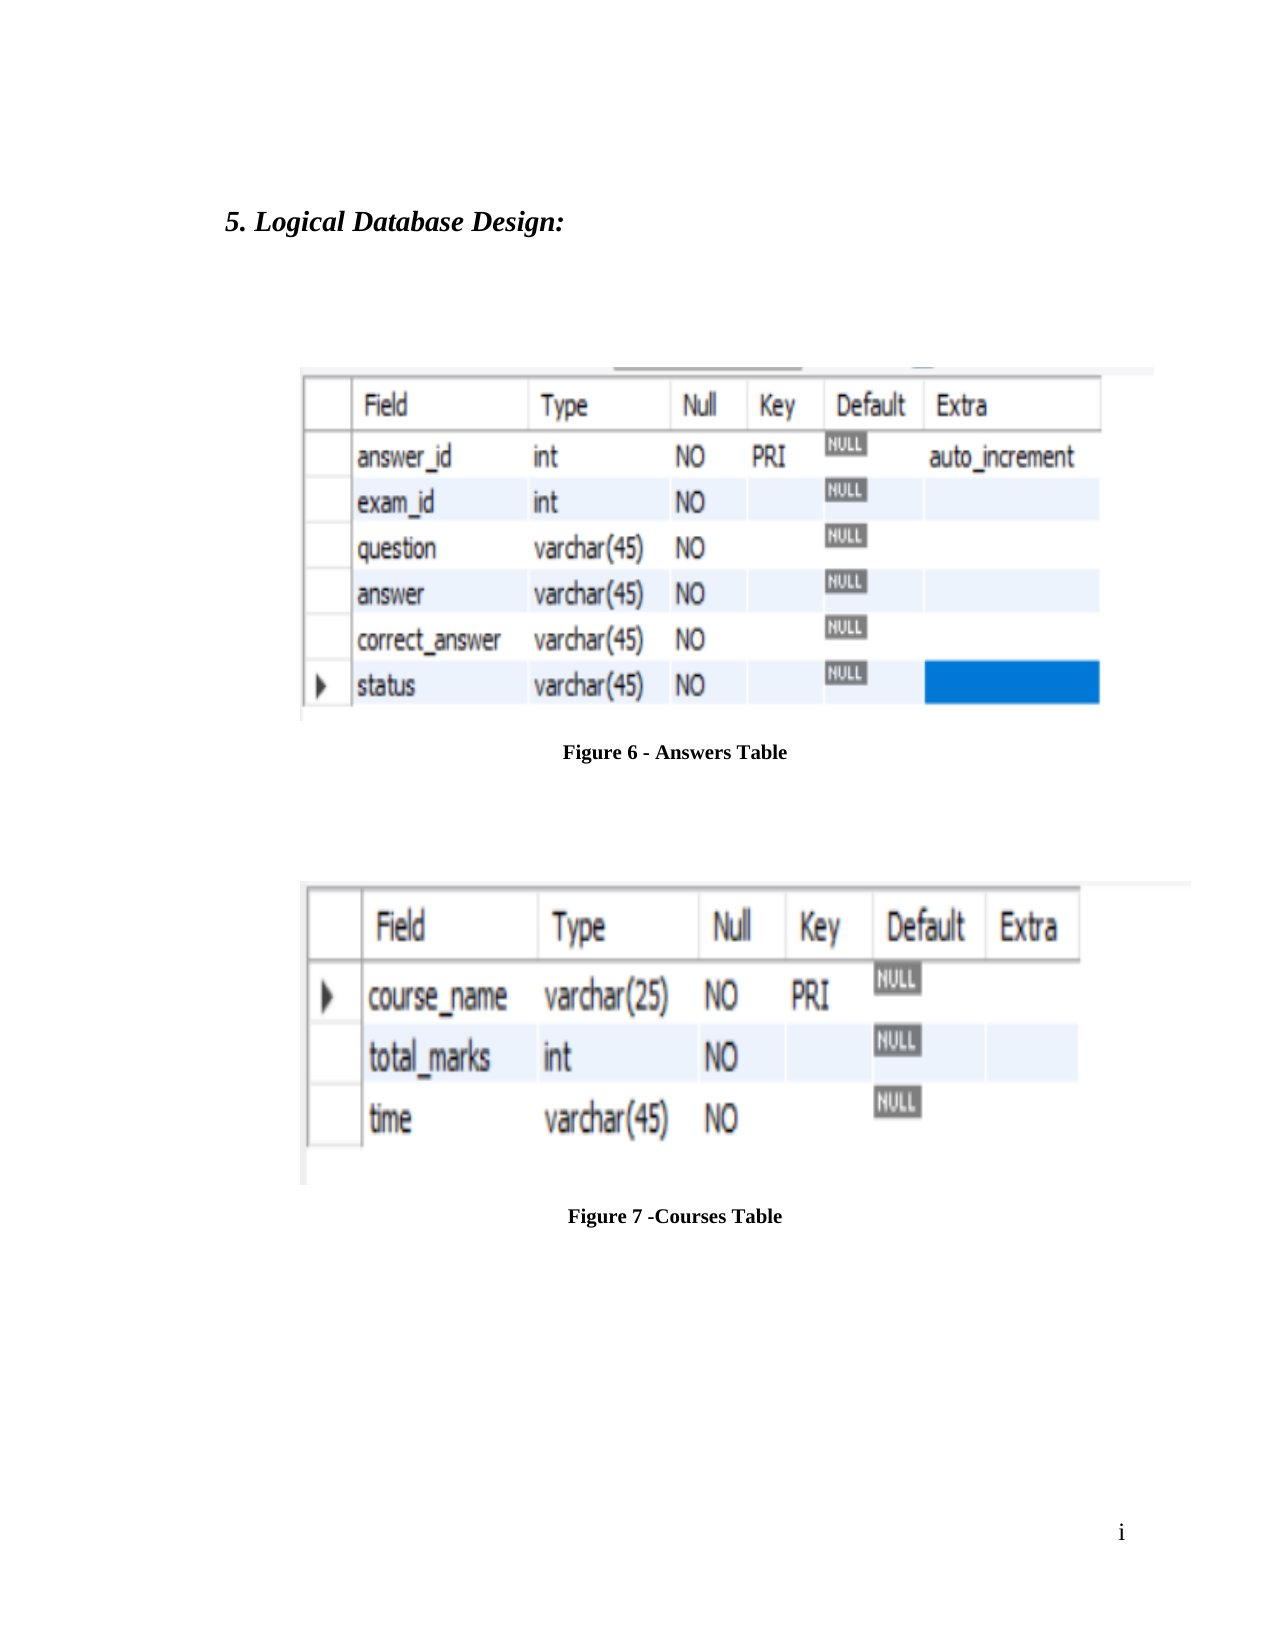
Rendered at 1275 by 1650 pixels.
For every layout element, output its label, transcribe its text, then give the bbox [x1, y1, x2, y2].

text Figure 7 -Courses Table [225, 1204, 1125, 1228]
picture [300, 367, 1154, 721]
picture [300, 881, 1192, 1185]
text Figure 6 - Answers Table [225, 740, 1125, 764]
subtitle 5. Logical Database Design: [225, 204, 1125, 238]
